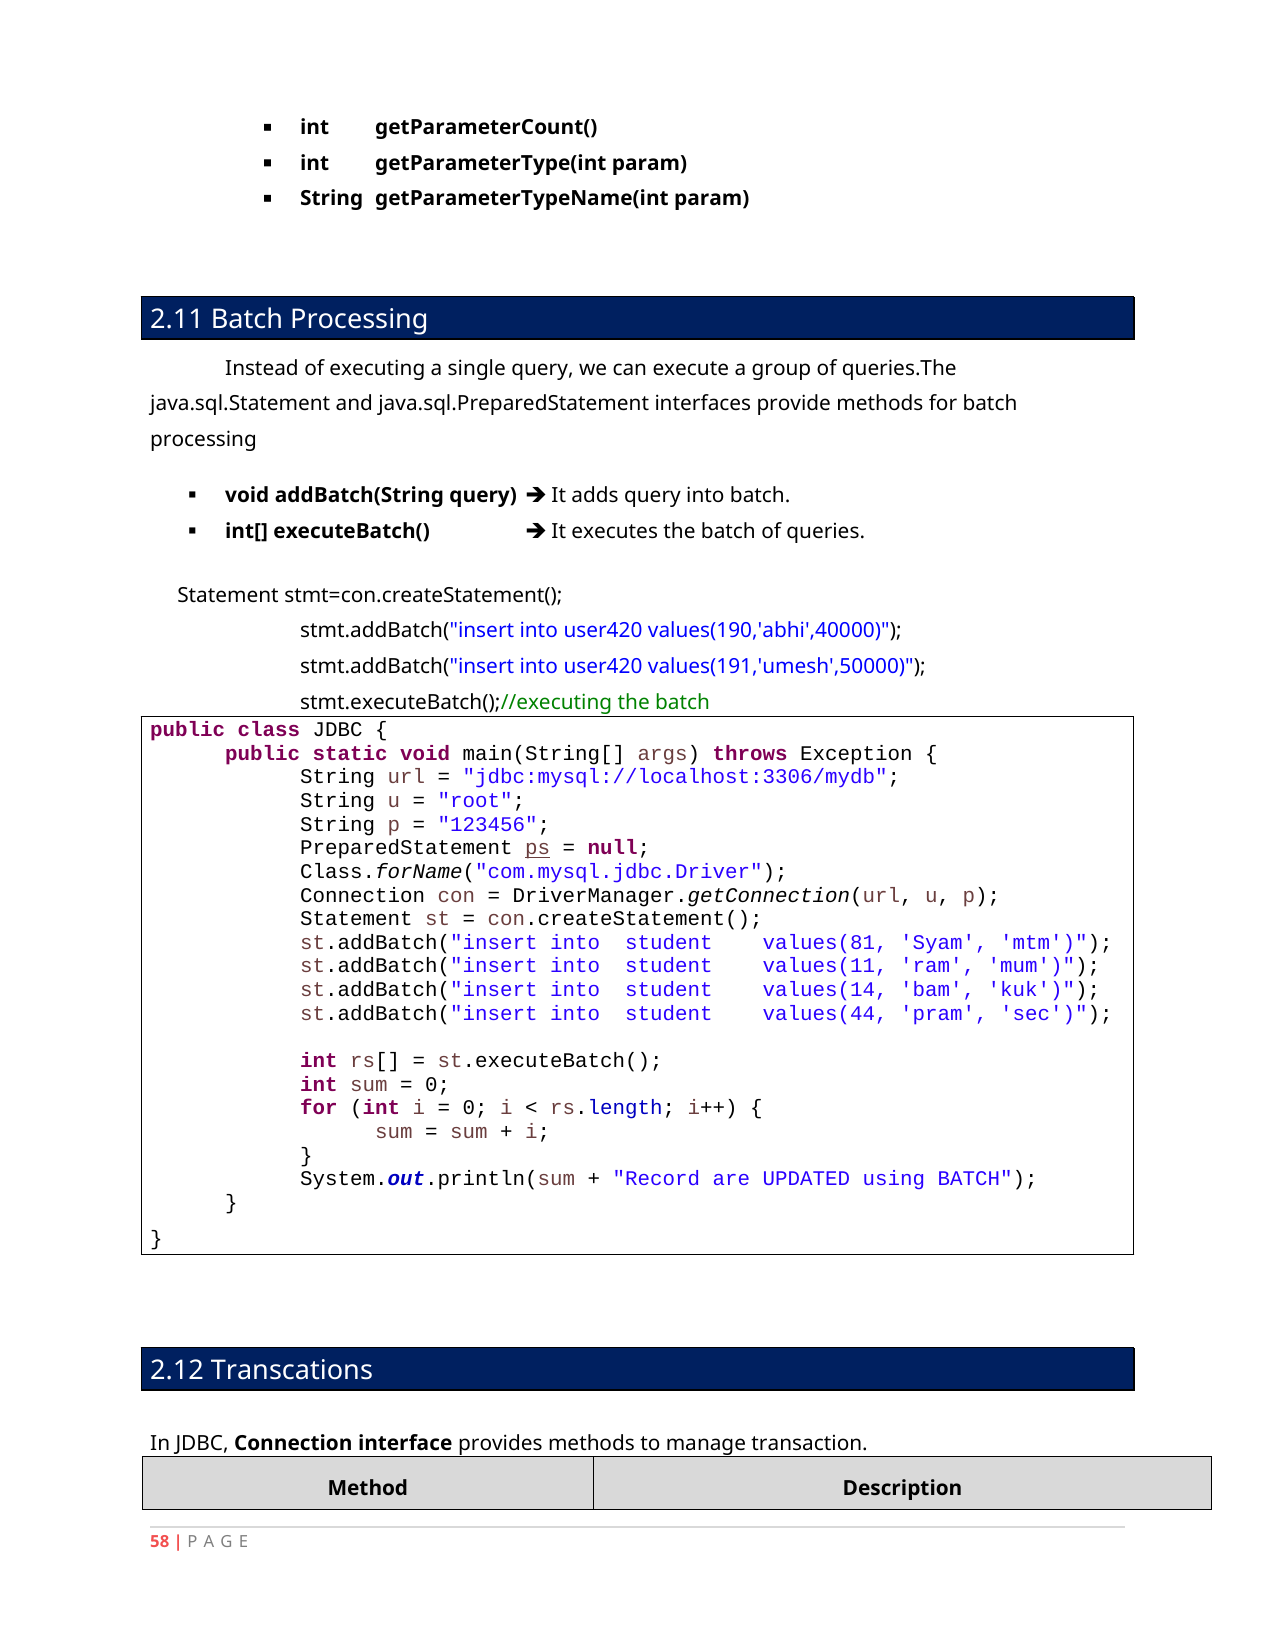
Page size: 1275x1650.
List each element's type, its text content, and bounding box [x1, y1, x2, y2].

text int rs[] = st.executeBatch(); [150, 1050, 1125, 1074]
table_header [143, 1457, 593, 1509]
subtitle 2.12 Transcations [142, 1348, 1133, 1389]
text PreparedStatement ps = null; [150, 837, 1125, 861]
text sum = sum + i; [150, 1121, 1125, 1145]
text Statement st = con.createStatement(); [150, 908, 1125, 932]
list int getParameterType(int param) [262, 148, 1125, 176]
list int[] executeBatch() It executes the batch of queries. [187, 516, 1125, 544]
text } [142, 1212, 1133, 1254]
text stmt.addBatch("insert into user420 values(190,'abhi',40000)"); [225, 608, 1125, 644]
text Connection con = DriverManager.getConnection(url, u, p); [150, 884, 1125, 908]
text public class JDBC { [142, 717, 1133, 743]
text System.out.println(sum + "Record are UPDATED using BATCH"); [150, 1168, 1125, 1192]
list int getParameterCount() [262, 112, 1125, 141]
text int sum = 0; [150, 1074, 1125, 1097]
subtitle 2.11 Batch Processing [142, 297, 1133, 338]
text Instead of executing a single query, we can execute a group of queries.The java.sql.Statement and java.sql.PreparedStatement interfaces provide methods for batch processing [150, 353, 1125, 452]
text String url = "jdbc:mysql://localhost:3306/mydb"; [150, 766, 1125, 790]
text public static void main(String[] args) throws Exception { [150, 743, 1125, 766]
text } [150, 1145, 1125, 1168]
text String p = "123456"; [150, 814, 1125, 837]
text st.addBatch("insert into student values(81, 'Syam', 'mtm')"); [150, 932, 1125, 956]
text st.addBatch("insert into student values(11, 'ram', 'mum')"); [150, 956, 1125, 979]
text stmt.addBatch("insert into user420 values(191,'umesh',50000)"); [225, 644, 1125, 680]
list String getParameterTypeName(int param) [262, 183, 1125, 212]
text } [150, 1192, 1125, 1212]
list void addBatch(String query) It adds query into batch. [187, 480, 1125, 509]
text for (int i = 0; i < rs.length; i++) { [150, 1097, 1125, 1121]
text stmt.executeBatch();//executing the batch [225, 680, 1125, 716]
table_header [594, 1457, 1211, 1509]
text st.addBatch("insert into student values(14, 'bam', 'kuk')"); [150, 979, 1125, 1003]
text In JDBC, Connection interface provides methods to manage transaction. [150, 1420, 1125, 1456]
text Statement stmt=con.createStatement(); [150, 572, 1125, 608]
text st.addBatch("insert into student values(44, 'pram', 'sec')"); [150, 1003, 1125, 1026]
text Class.forName("com.mysql.jdbc.Driver"); [150, 861, 1125, 884]
text String u = "root"; [150, 790, 1125, 814]
